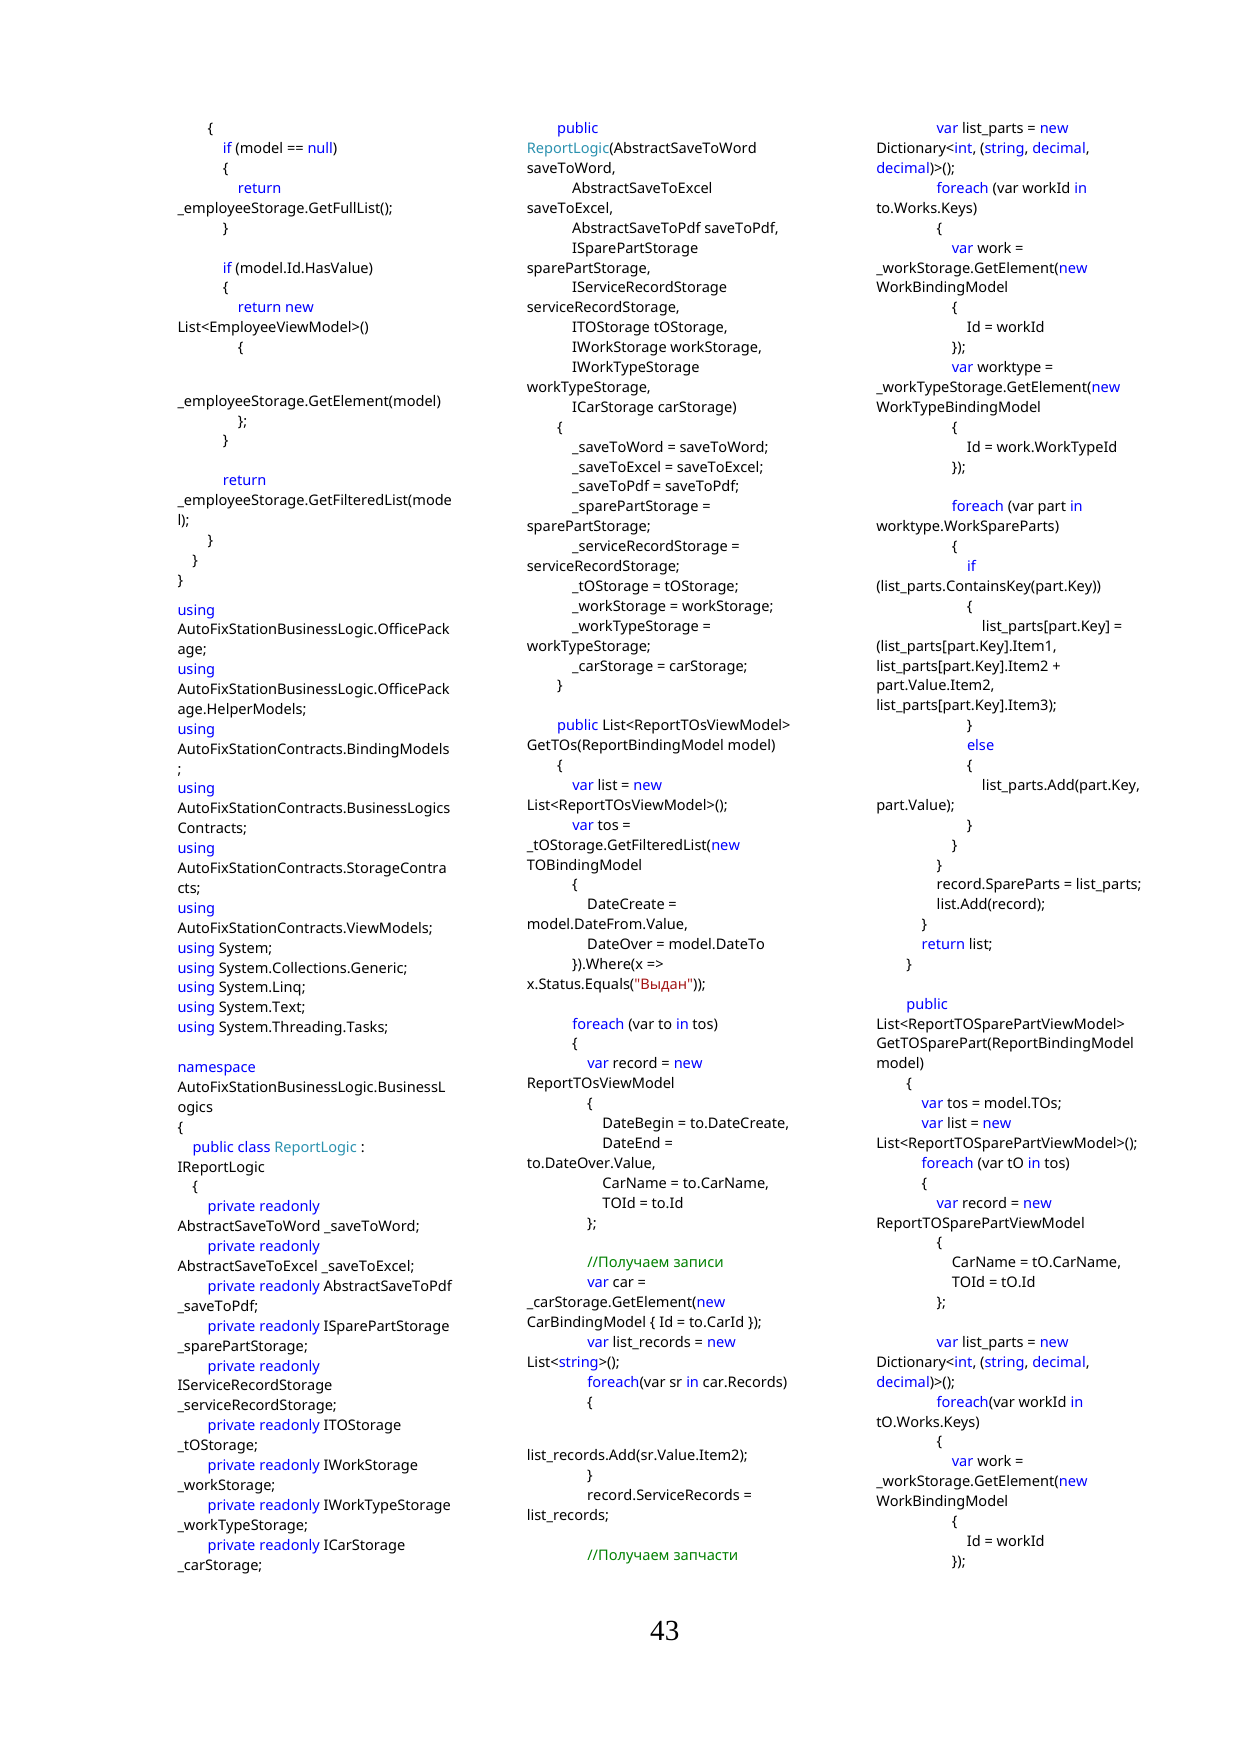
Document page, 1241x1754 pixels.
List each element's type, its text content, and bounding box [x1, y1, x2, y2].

text using AutoFixStationBusinessLogic.OfficePackage.HelperModels; [177, 659, 453, 719]
text { [876, 417, 1152, 436]
text { [177, 118, 453, 138]
text private readonly ICarStorage _carStorage; [177, 1534, 453, 1574]
text { [527, 1391, 802, 1411]
text IWorkTypeStorage workTypeStorage, [527, 357, 802, 397]
text public List<ReportTOsViewModel> GetTOs(ReportBindingModel model) [527, 715, 802, 755]
text } [876, 814, 1152, 834]
text CarName = tO.CarName, [876, 1252, 1152, 1272]
text if (model == null) [177, 138, 453, 158]
text } [177, 218, 453, 237]
text Id = work.WorkTypeId [876, 436, 1152, 456]
text }).Where(x => x.Status.Equals("Выдан")); [527, 954, 802, 993]
text public List<ReportTOSparePartViewModel> GetTOSparePart(ReportBindingModel model) [876, 993, 1152, 1073]
text AbstractSaveToExcel saveToExcel, [527, 178, 802, 218]
text return list; [876, 934, 1152, 954]
text AbstractSaveToPdf saveToPdf, [527, 218, 802, 237]
text _saveToPdf = saveToPdf; [527, 476, 802, 496]
text }; [876, 1292, 1152, 1312]
text private readonly ITOStorage _tOStorage; [177, 1415, 453, 1455]
text foreach (var workId in to.Works.Keys) [876, 178, 1152, 218]
text { [177, 158, 453, 178]
text DateCreate = model.DateFrom.Value, [527, 894, 802, 934]
text }); [876, 337, 1152, 357]
text record.ServiceRecords = list_records; [527, 1485, 802, 1524]
text { [876, 755, 1152, 775]
text { [876, 596, 1152, 616]
text { [876, 536, 1152, 556]
text ISparePartStorage sparePartStorage, [527, 237, 802, 277]
text CarName = to.CarName, [527, 1173, 802, 1192]
text list_records.Add(sr.Value.Item2); [527, 1411, 802, 1465]
text { [177, 277, 453, 297]
text var list_parts = new Dictionary<int, (string, decimal, decimal)>(); [876, 1332, 1152, 1391]
text var list_records = new List<string>(); [527, 1332, 802, 1372]
text var tos = model.TOs; [876, 1093, 1152, 1113]
text { [876, 1511, 1152, 1531]
text using System.Collections.Generic; [177, 957, 453, 977]
text Id = workId [876, 317, 1152, 337]
text DateBegin = to.DateCreate, [527, 1113, 802, 1133]
text { [527, 1093, 802, 1113]
text } [177, 430, 453, 450]
text { [527, 1033, 802, 1053]
text _carStorage = carStorage; [527, 655, 802, 675]
text TOId = tO.Id [876, 1272, 1152, 1292]
text if (model.Id.HasValue) [177, 257, 453, 277]
text { [177, 337, 453, 357]
text using AutoFixStationContracts.BusinessLogicsContracts; [177, 778, 453, 838]
text IServiceRecordStorage serviceRecordStorage, [527, 277, 802, 317]
text { [876, 1431, 1152, 1451]
text //Получаем записи [527, 1252, 802, 1272]
text return _employeeStorage.GetFilteredList(model); [177, 470, 453, 530]
text _workStorage = workStorage; [527, 596, 802, 616]
text private readonly IWorkStorage _workStorage; [177, 1455, 453, 1494]
text { [876, 1073, 1152, 1093]
text list.Add(record); [876, 894, 1152, 914]
text { [876, 1232, 1152, 1252]
text namespace AutoFixStationBusinessLogic.BusinessLogics [177, 1057, 453, 1117]
text foreach (var part in worktype.WorkSpareParts) [876, 496, 1152, 536]
text { [177, 1117, 453, 1136]
text using System.Threading.Tasks; [177, 1017, 453, 1037]
text DateEnd = to.DateOver.Value, [527, 1133, 802, 1173]
text } [876, 954, 1152, 974]
text var list_parts = new Dictionary<int, (string, decimal, decimal)>(); [876, 118, 1152, 178]
text { [876, 218, 1152, 237]
text }); [876, 456, 1152, 476]
text { [527, 755, 802, 775]
text return new List<EmployeeViewModel>() [177, 297, 453, 337]
text } [177, 530, 453, 549]
text foreach(var sr in car.Records) [527, 1372, 802, 1391]
text ICarStorage carStorage) [527, 397, 802, 417]
text using System.Text; [177, 997, 453, 1017]
text { [527, 874, 802, 894]
text return _employeeStorage.GetFullList(); [177, 178, 453, 218]
text var record = new ReportTOSparePartViewModel [876, 1192, 1152, 1232]
text var work = _workStorage.GetElement(new WorkBindingModel [876, 1451, 1152, 1511]
text var record = new ReportTOsViewModel [527, 1053, 802, 1093]
text foreach (var to in tos) [527, 1013, 802, 1033]
text foreach(var workId in tO.Works.Keys) [876, 1391, 1152, 1431]
text var tos = _tOStorage.GetFilteredList(new TOBindingModel [527, 814, 802, 874]
text { [876, 1173, 1152, 1192]
text _employeeStorage.GetElement(model) [177, 357, 453, 410]
text _tOStorage = tOStorage; [527, 576, 802, 596]
text { [527, 417, 802, 436]
text public class ReportLogic : IReportLogic [177, 1136, 453, 1176]
text { [876, 297, 1152, 317]
text using AutoFixStationContracts.StorageContracts; [177, 838, 453, 898]
text TOId = to.Id [527, 1192, 802, 1212]
text list_parts.Add(part.Key, part.Value); [876, 775, 1152, 814]
text using System.Linq; [177, 977, 453, 997]
text private readonly IWorkTypeStorage _workTypeStorage; [177, 1494, 453, 1534]
text list_parts[part.Key] = (list_parts[part.Key].Item1, list_parts[part.Key].Item2 + part.Value.Item2, list_parts[part.Key].Item3); [876, 616, 1152, 715]
text } [876, 834, 1152, 854]
text } [527, 675, 802, 695]
text private readonly ISparePartStorage _sparePartStorage; [177, 1316, 453, 1355]
text IWorkStorage workStorage, [527, 337, 802, 357]
text }; [177, 410, 453, 430]
text } [177, 569, 453, 589]
text private readonly AbstractSaveToWord _saveToWord; [177, 1196, 453, 1236]
text using AutoFixStationContracts.BindingModels; [177, 719, 453, 778]
text _saveToWord = saveToWord; [527, 436, 802, 456]
text }; [527, 1212, 802, 1232]
text _sparePartStorage = sparePartStorage; [527, 496, 802, 536]
text private readonly IServiceRecordStorage _serviceRecordStorage; [177, 1355, 453, 1415]
text var worktype = _workTypeStorage.GetElement(new WorkTypeBindingModel [876, 357, 1152, 417]
text public ReportLogic(AbstractSaveToWord saveToWord, [527, 118, 802, 178]
text _serviceRecordStorage = serviceRecordStorage; [527, 536, 802, 576]
text } [876, 715, 1152, 735]
text var car = _carStorage.GetElement(new CarBindingModel { Id = to.CarId }); [527, 1272, 802, 1332]
text } [177, 549, 453, 569]
text } [527, 1465, 802, 1485]
text DateOver = model.DateTo [527, 934, 802, 954]
text var list = new List<ReportTOsViewModel>(); [527, 775, 802, 814]
text var work = _workStorage.GetElement(new WorkBindingModel [876, 237, 1152, 297]
text foreach (var tO in tos) [876, 1153, 1152, 1173]
text using System; [177, 937, 453, 957]
text using AutoFixStationContracts.ViewModels; [177, 898, 453, 937]
text { [177, 1176, 453, 1196]
text _workTypeStorage = workTypeStorage; [527, 616, 802, 655]
text }); [876, 1551, 1152, 1571]
text _saveToExcel = saveToExcel; [527, 456, 802, 476]
text } [876, 914, 1152, 934]
text var list = new List<ReportTOSparePartViewModel>(); [876, 1113, 1152, 1153]
text } [876, 854, 1152, 874]
text if (list_parts.ContainsKey(part.Key)) [876, 556, 1152, 596]
text private readonly AbstractSaveToExcel _saveToExcel; [177, 1236, 453, 1276]
text private readonly AbstractSaveToPdf _saveToPdf; [177, 1276, 453, 1316]
text using AutoFixStationBusinessLogic.OfficePackage; [177, 599, 453, 659]
text ITOStorage tOStorage, [527, 317, 802, 337]
text Id = workId [876, 1531, 1152, 1551]
text record.SpareParts = list_parts; [876, 874, 1152, 894]
text //Получаем запчасти [527, 1544, 802, 1564]
text else [876, 735, 1152, 755]
